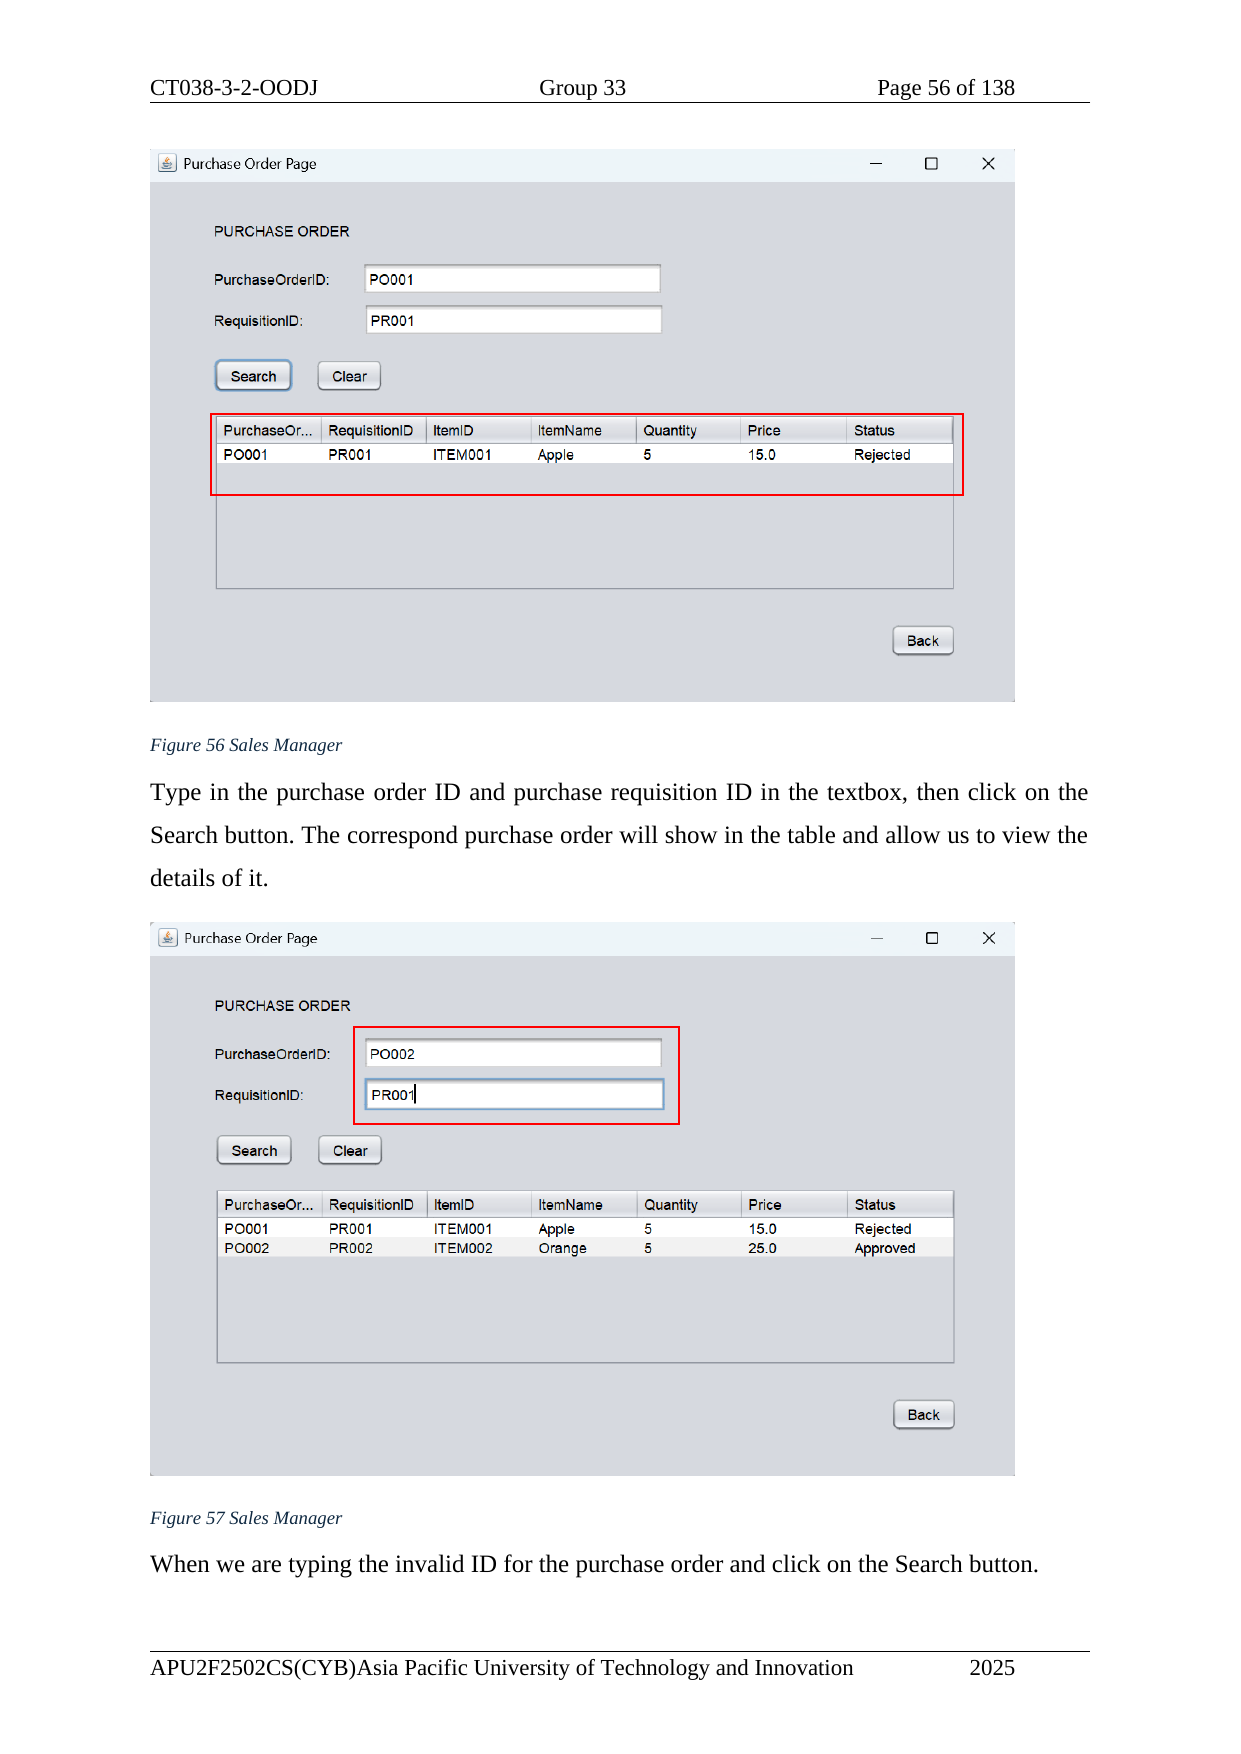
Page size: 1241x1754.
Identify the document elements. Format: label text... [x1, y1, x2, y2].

text Figure 56 Sales Manager [150, 734, 1090, 756]
picture [150, 149, 1015, 702]
picture [150, 922, 1015, 1476]
text Type in the purchase order ID and purchase requisition ID in the textbox, then click on the Search button. The correspond purchase order will show in the table and allow us to view the details of it. [150, 777, 1090, 892]
text When we are typing the invalid ID for the purchase order and click on the Search button. [150, 1549, 1090, 1578]
text Figure 57 Sales Manager [150, 1507, 1090, 1528]
